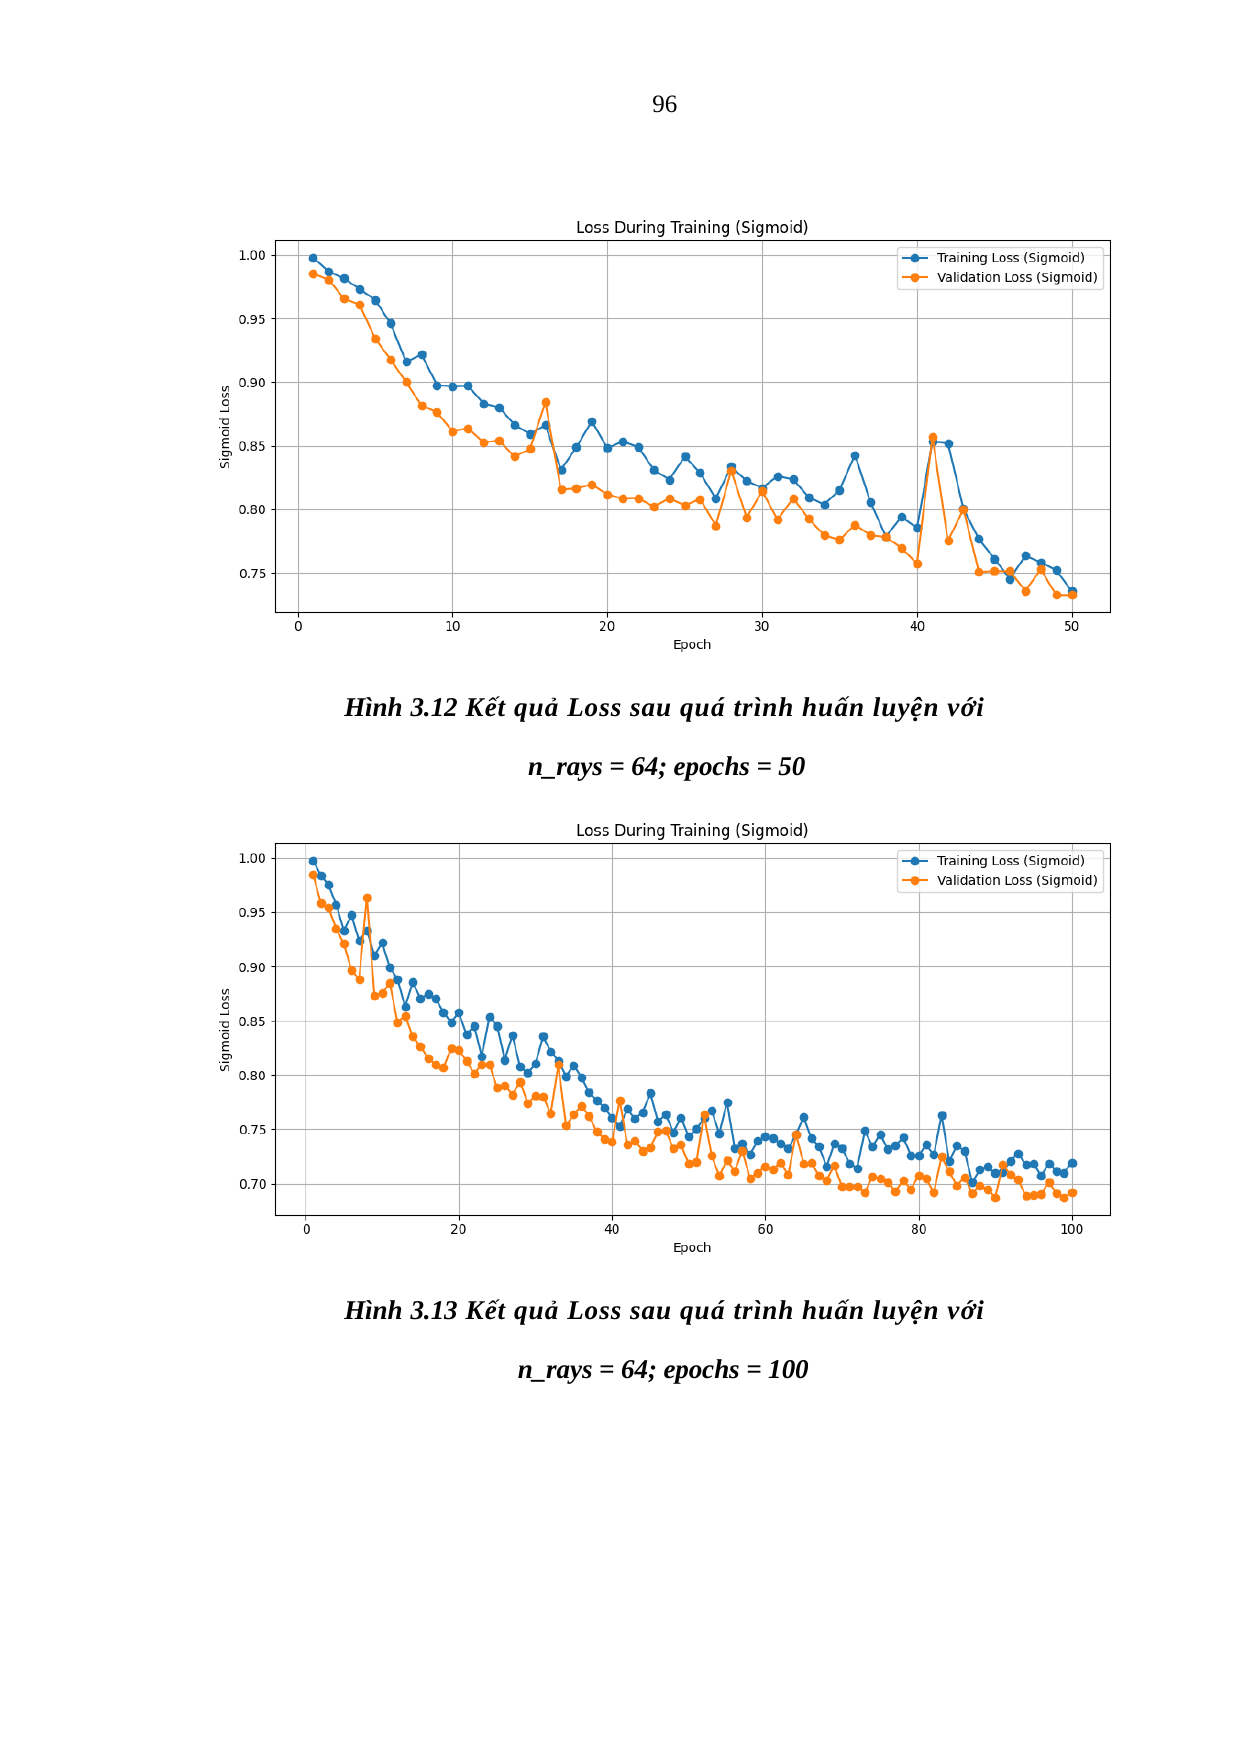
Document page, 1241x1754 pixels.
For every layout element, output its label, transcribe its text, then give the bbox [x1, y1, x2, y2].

text n_rays = 64; epochs = 100 [207, 1353, 1122, 1384]
text n_rays = 64; epochs = 50 [207, 751, 1122, 782]
picture [206, 206, 1123, 665]
picture [206, 809, 1123, 1268]
text Hình 3.12 Kết quả Loss sau quá trình huấn luyện với [207, 691, 1122, 722]
text Hình 3.13 Kết quả Loss sau quá trình huấn luyện với [207, 1294, 1122, 1325]
